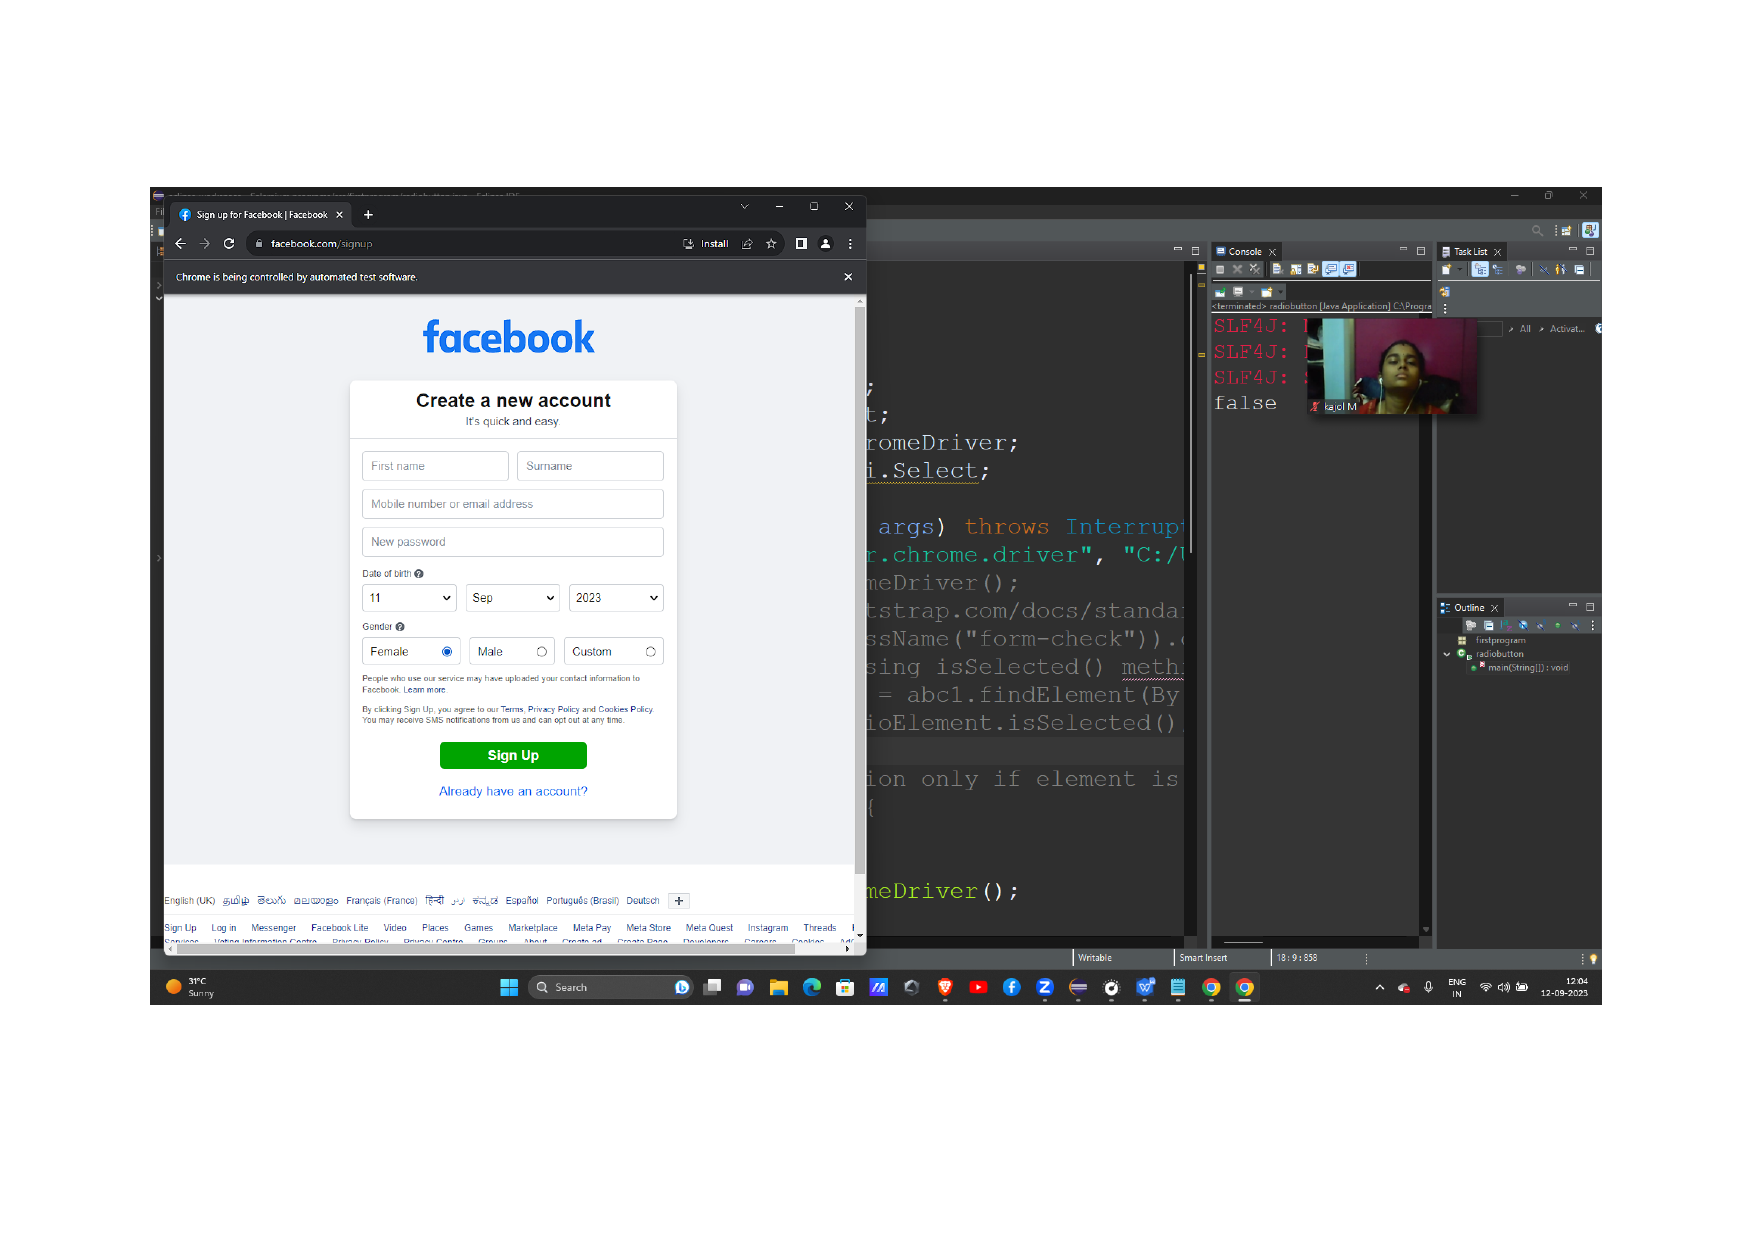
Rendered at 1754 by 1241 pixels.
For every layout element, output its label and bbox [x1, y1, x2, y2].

picture [150, 187, 1602, 1005]
